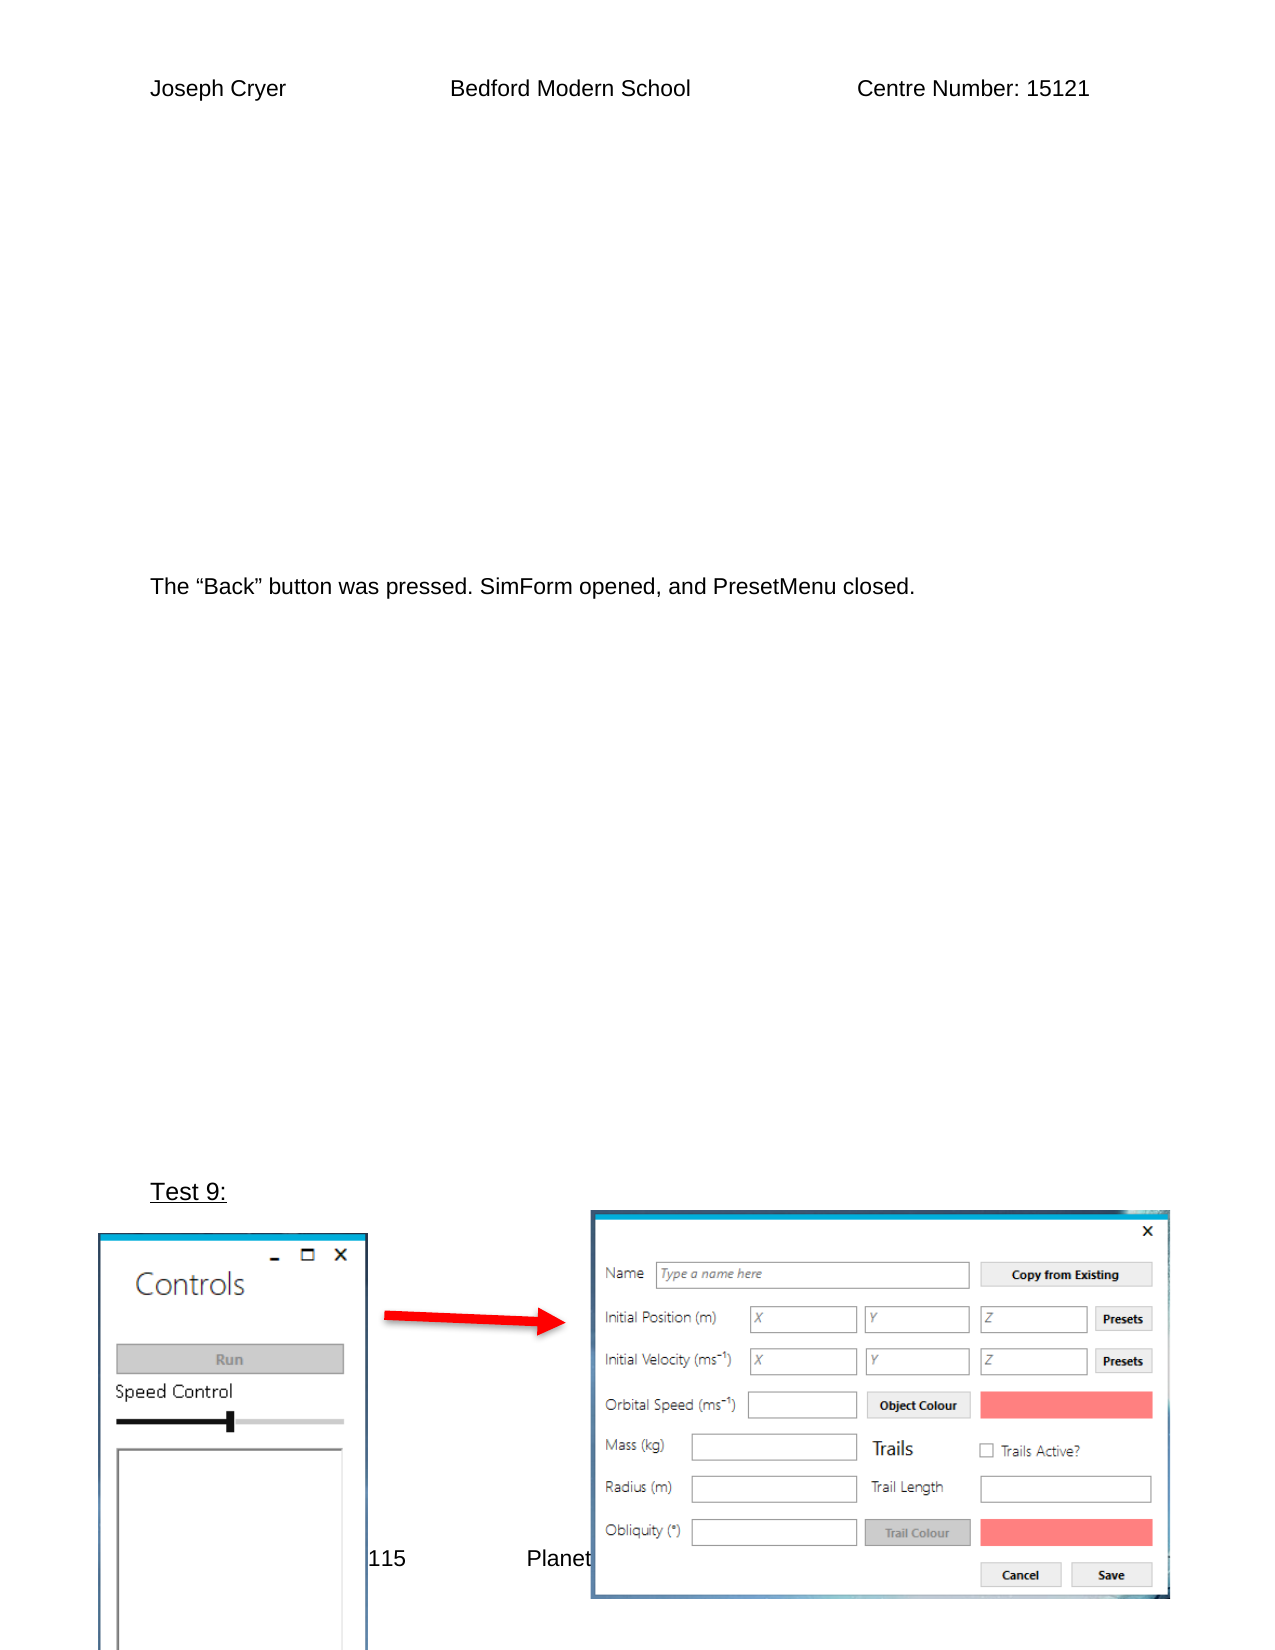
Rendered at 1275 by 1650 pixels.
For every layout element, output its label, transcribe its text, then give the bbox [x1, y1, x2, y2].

text The “Back” button was pressed. SimForm opened, and PresetMenu closed. [150, 573, 1125, 599]
picture [590, 1210, 1171, 1599]
text Test 9: [150, 1177, 1125, 1206]
picture [98, 1233, 368, 1650]
